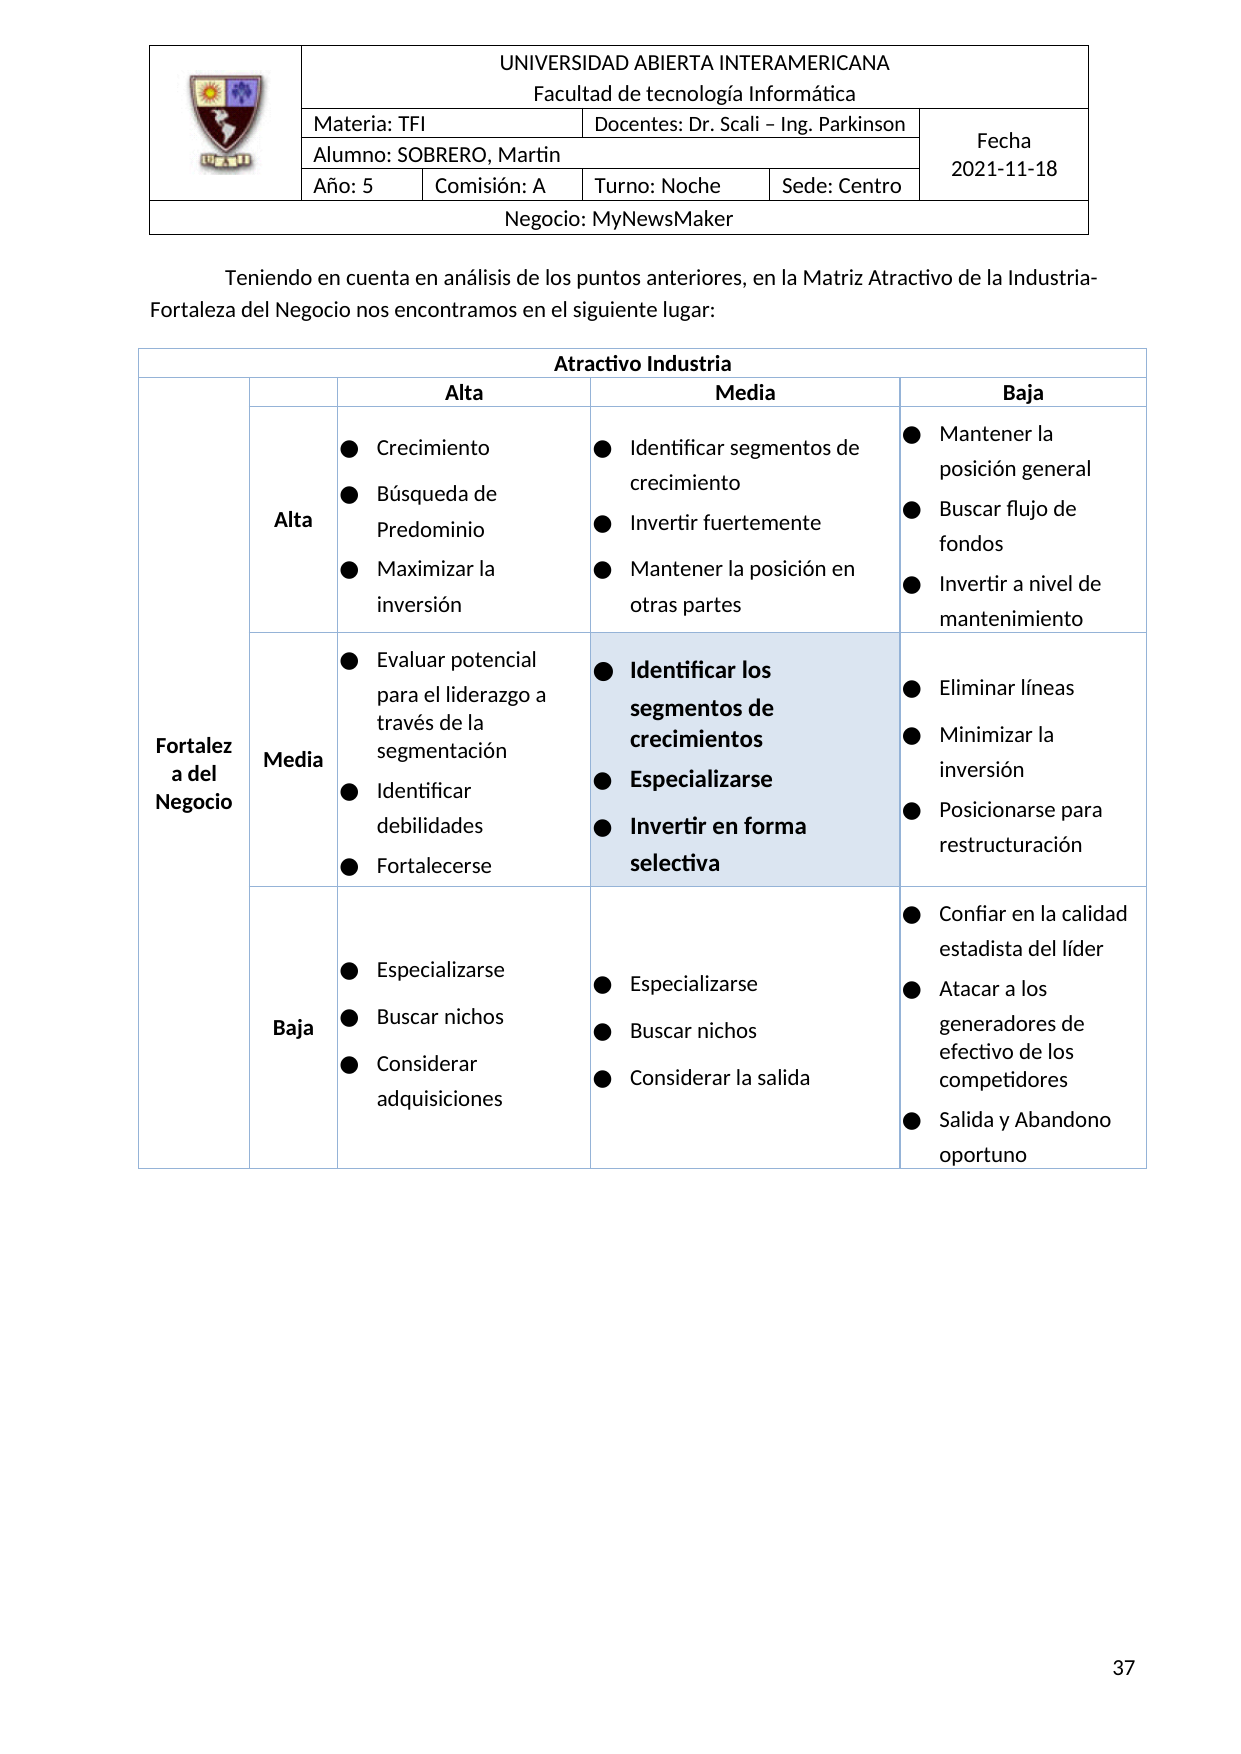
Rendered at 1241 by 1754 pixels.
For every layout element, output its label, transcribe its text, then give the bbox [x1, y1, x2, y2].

table_cell Identificar los segmentos de crecimientos Especializarse Invertir en forma selectiva [591, 633, 899, 886]
table_cell [250, 378, 337, 406]
table_cell Media [591, 378, 899, 406]
table_cell Baja [901, 378, 1146, 406]
table_cell Fortaleza del Negocio [139, 378, 249, 1168]
table_cell Alta [250, 407, 337, 632]
text Teniendo en cuenta en análisis de los puntos anteriores, en la Matriz Atractivo de la Industria-Fortaleza del Negocio nos encontramos en el siguiente lugar: [150, 263, 1135, 323]
table_cell Especializarse Buscar nichos Considerar adquisiciones [338, 887, 590, 1168]
table_cell Crecimiento Búsqueda de Predominio Maximizar la inversión [338, 407, 590, 632]
table_cell Especializarse Buscar nichos Considerar la salida [591, 887, 899, 1168]
table_cell Confiar en la calidad estadista del líder Atacar a los generadores de efectivo de los competidores Salida y Abandono oportuno [901, 887, 1146, 1168]
table_cell Alta [338, 378, 590, 406]
table_cell Media [250, 633, 337, 886]
table_cell Eliminar líneas Minimizar la inversión Posicionarse para restructuración [901, 633, 1146, 886]
picture [175, 67, 276, 180]
table_header Atractivo Industria [139, 349, 1146, 377]
table_cell Baja [250, 887, 337, 1168]
table_cell Evaluar potencial para el liderazgo a través de la segmentación Identificar debilidades Fortalecerse [338, 633, 590, 886]
table_cell Identificar segmentos de crecimiento Invertir fuertemente Mantener la posición en otras partes [591, 407, 899, 632]
table_cell Mantener la posición general Buscar flujo de fondos Invertir a nivel de mantenimiento [901, 407, 1146, 632]
